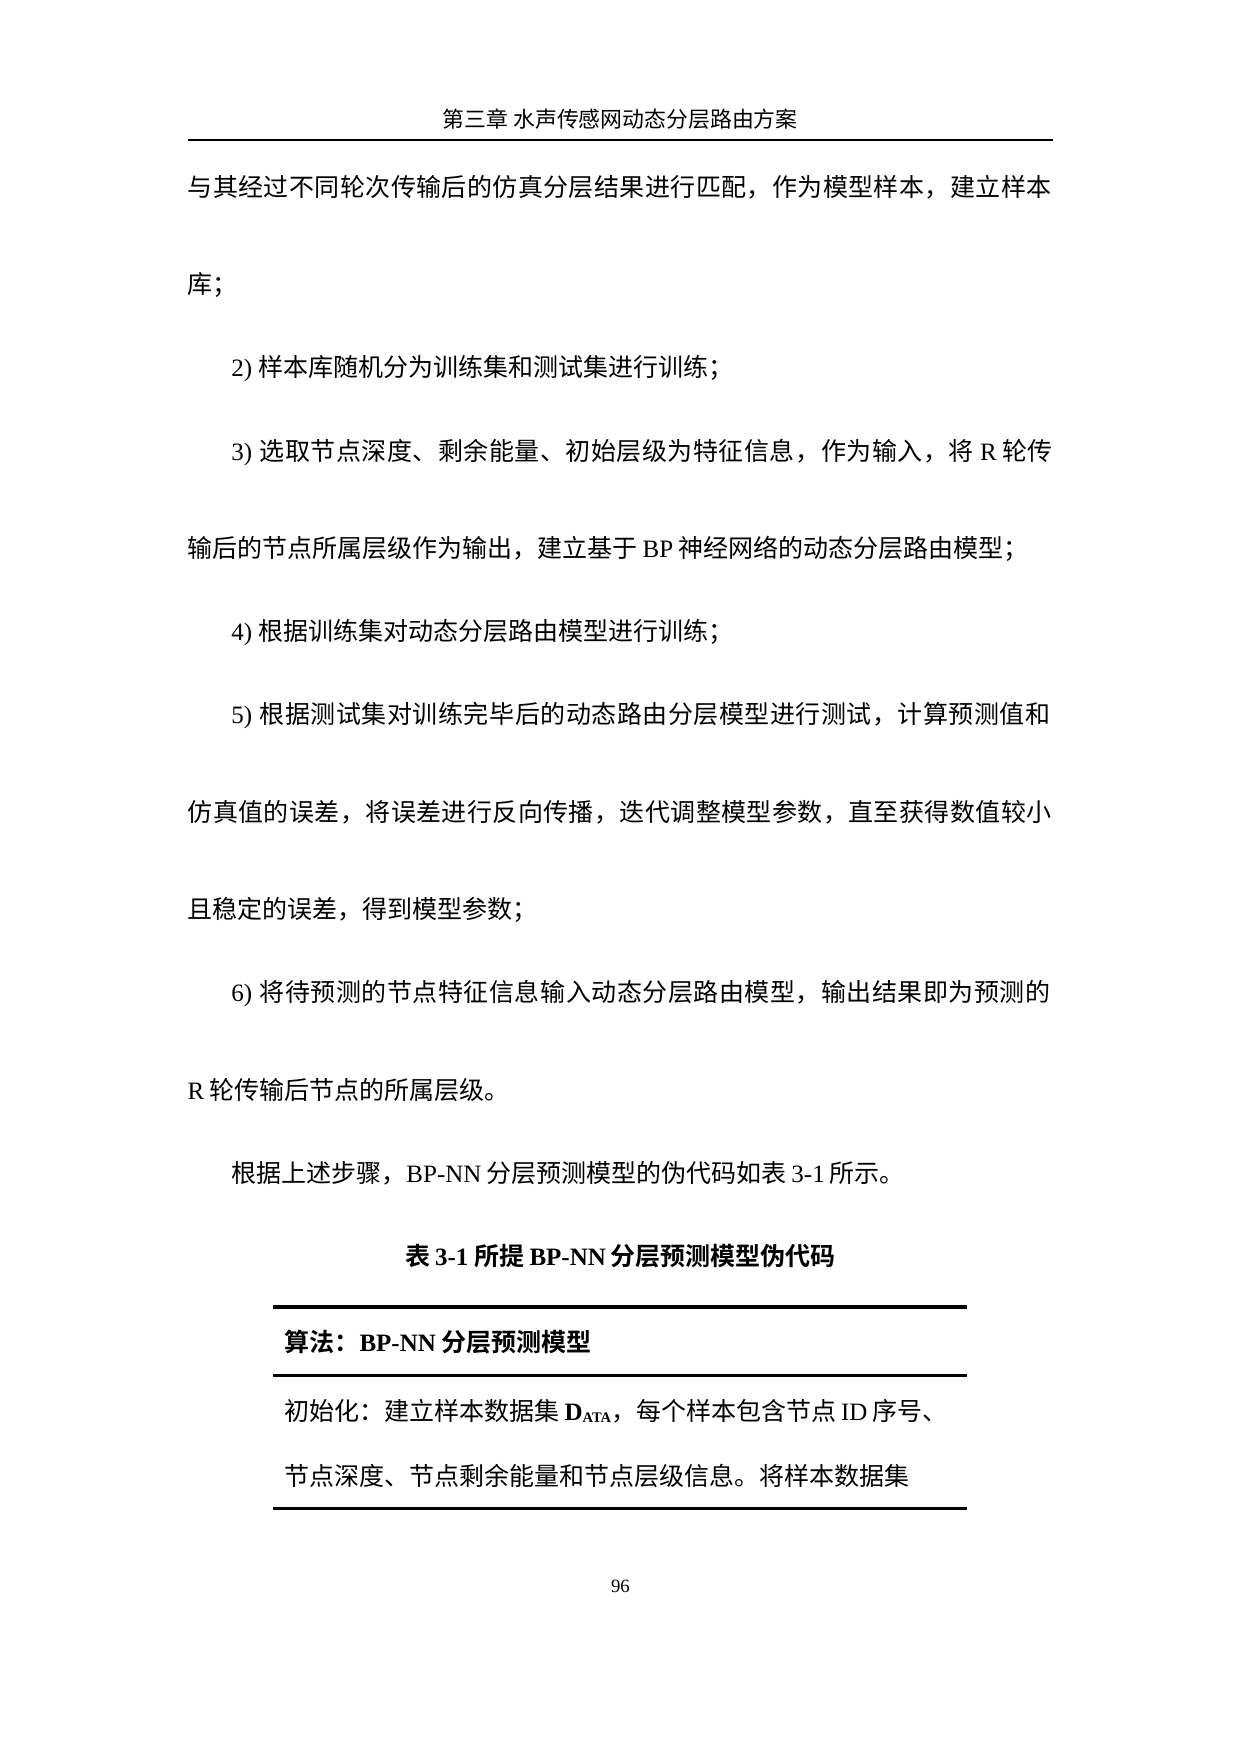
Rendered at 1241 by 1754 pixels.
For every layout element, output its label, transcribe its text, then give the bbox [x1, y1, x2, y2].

text 根据上述步骤，BP-NN分层预测模型的伪代码如表3-1所示。 [187, 1139, 1053, 1204]
text 2) 样本库随机分为训练集和测试集进行训练； [187, 333, 1053, 398]
text 表3-1 所提BP-NN分层预测模型伪代码 [187, 1222, 1053, 1287]
table_header 算法：BP-NN分层预测模型 [273, 1309, 967, 1373]
text 3) 选取节点深度、剩余能量、初始层级为特征信息，作为输入，将R轮传输后的节点所属层级作为输出，建立基于BP神经网络的动态分层路由模型； [187, 417, 1053, 579]
text 6) 将待预测的节点特征信息输入动态分层路由模型，输出结果即为预测的R轮传输后节点的所属层级。 [187, 958, 1053, 1121]
text 5) 根据测试集对训练完毕后的动态路由分层模型进行测试，计算预测值和仿真值的误差，将误差进行反向传播，迭代调整模型参数，直至获得数值较小且稳定的误差，得到模型参数； [187, 680, 1053, 940]
text 4) 根据训练集对动态分层路由模型进行训练； [187, 597, 1053, 662]
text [187, 153, 1053, 315]
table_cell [273, 1377, 967, 1507]
